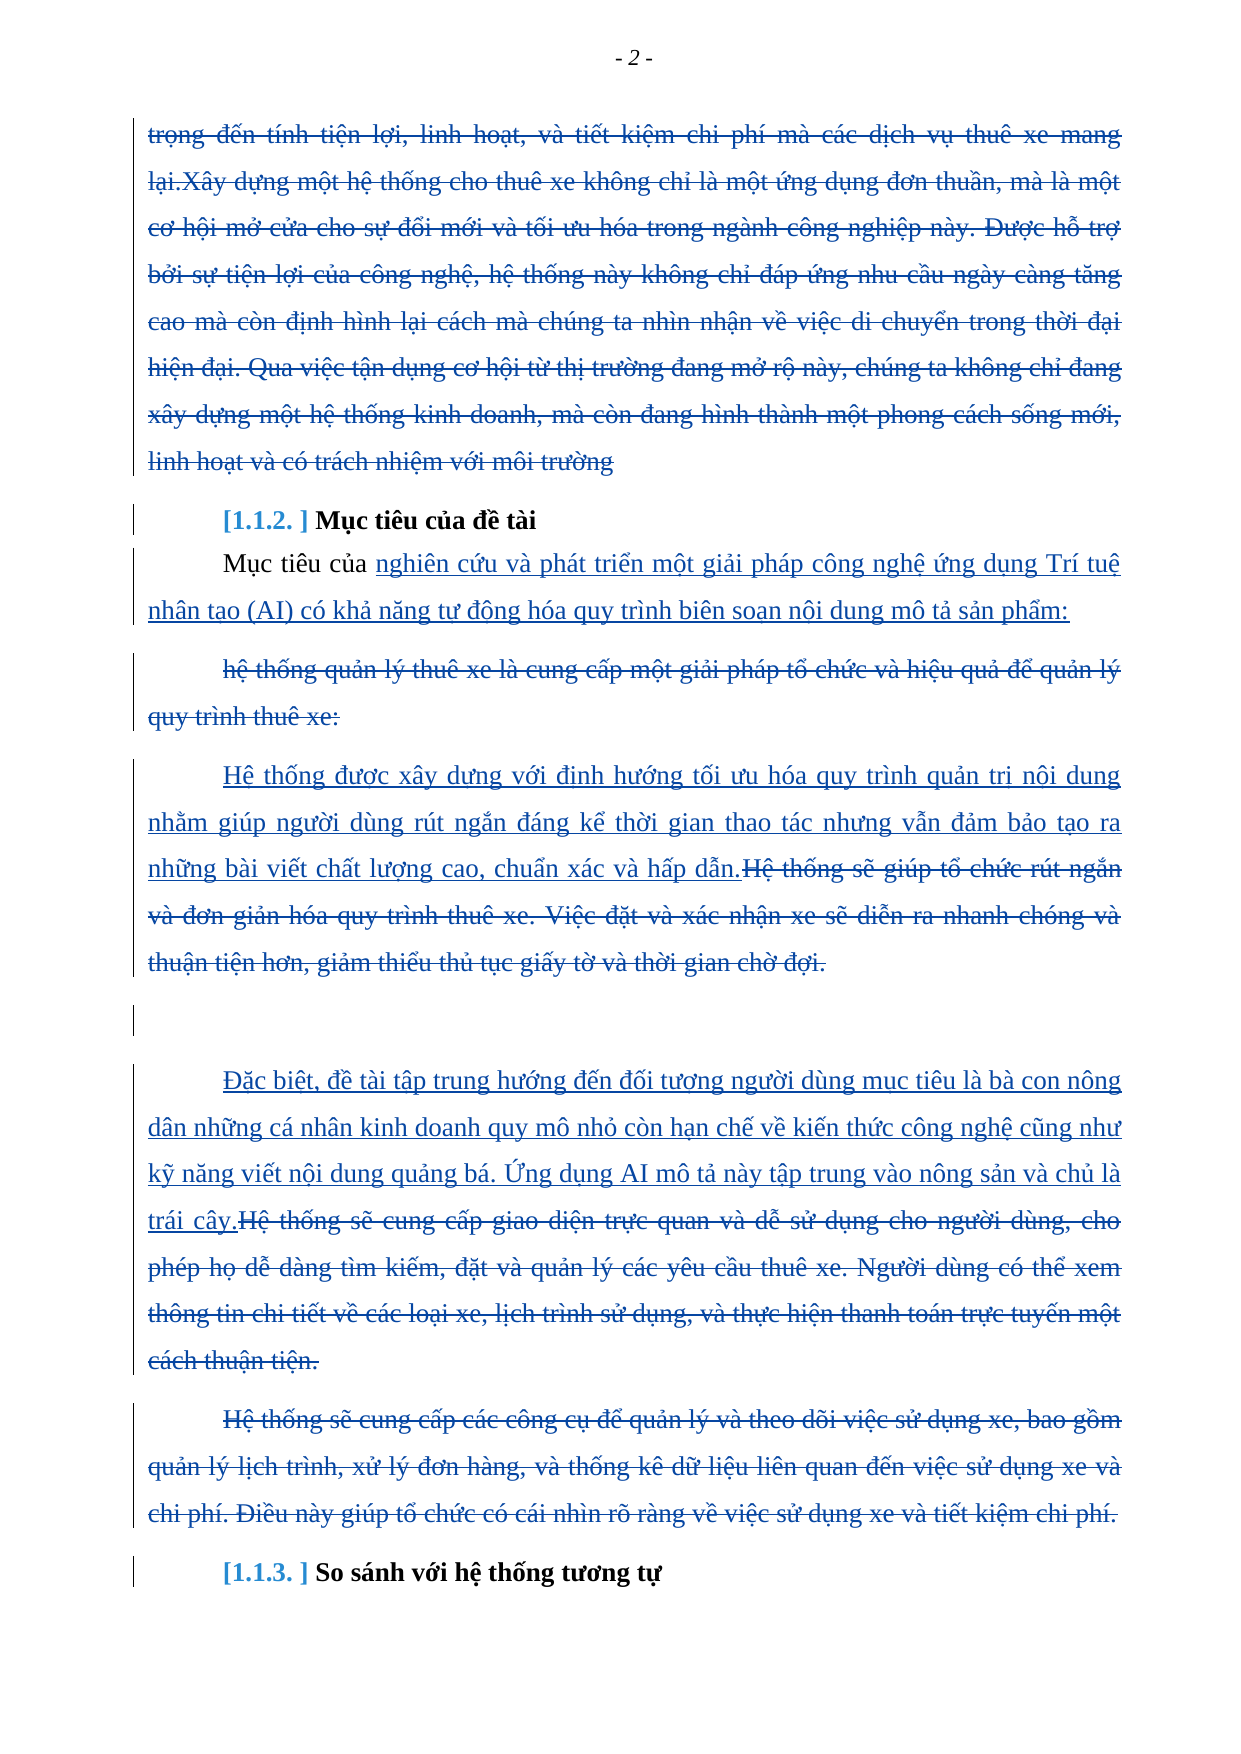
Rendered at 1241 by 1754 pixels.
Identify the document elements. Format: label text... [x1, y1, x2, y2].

subtitle Mục tiêu của đề tài [223, 504, 1122, 535]
subtitle So sánh với hệ thống tương tự [223, 1556, 1122, 1587]
text Mục tiêu của [148, 548, 1122, 625]
